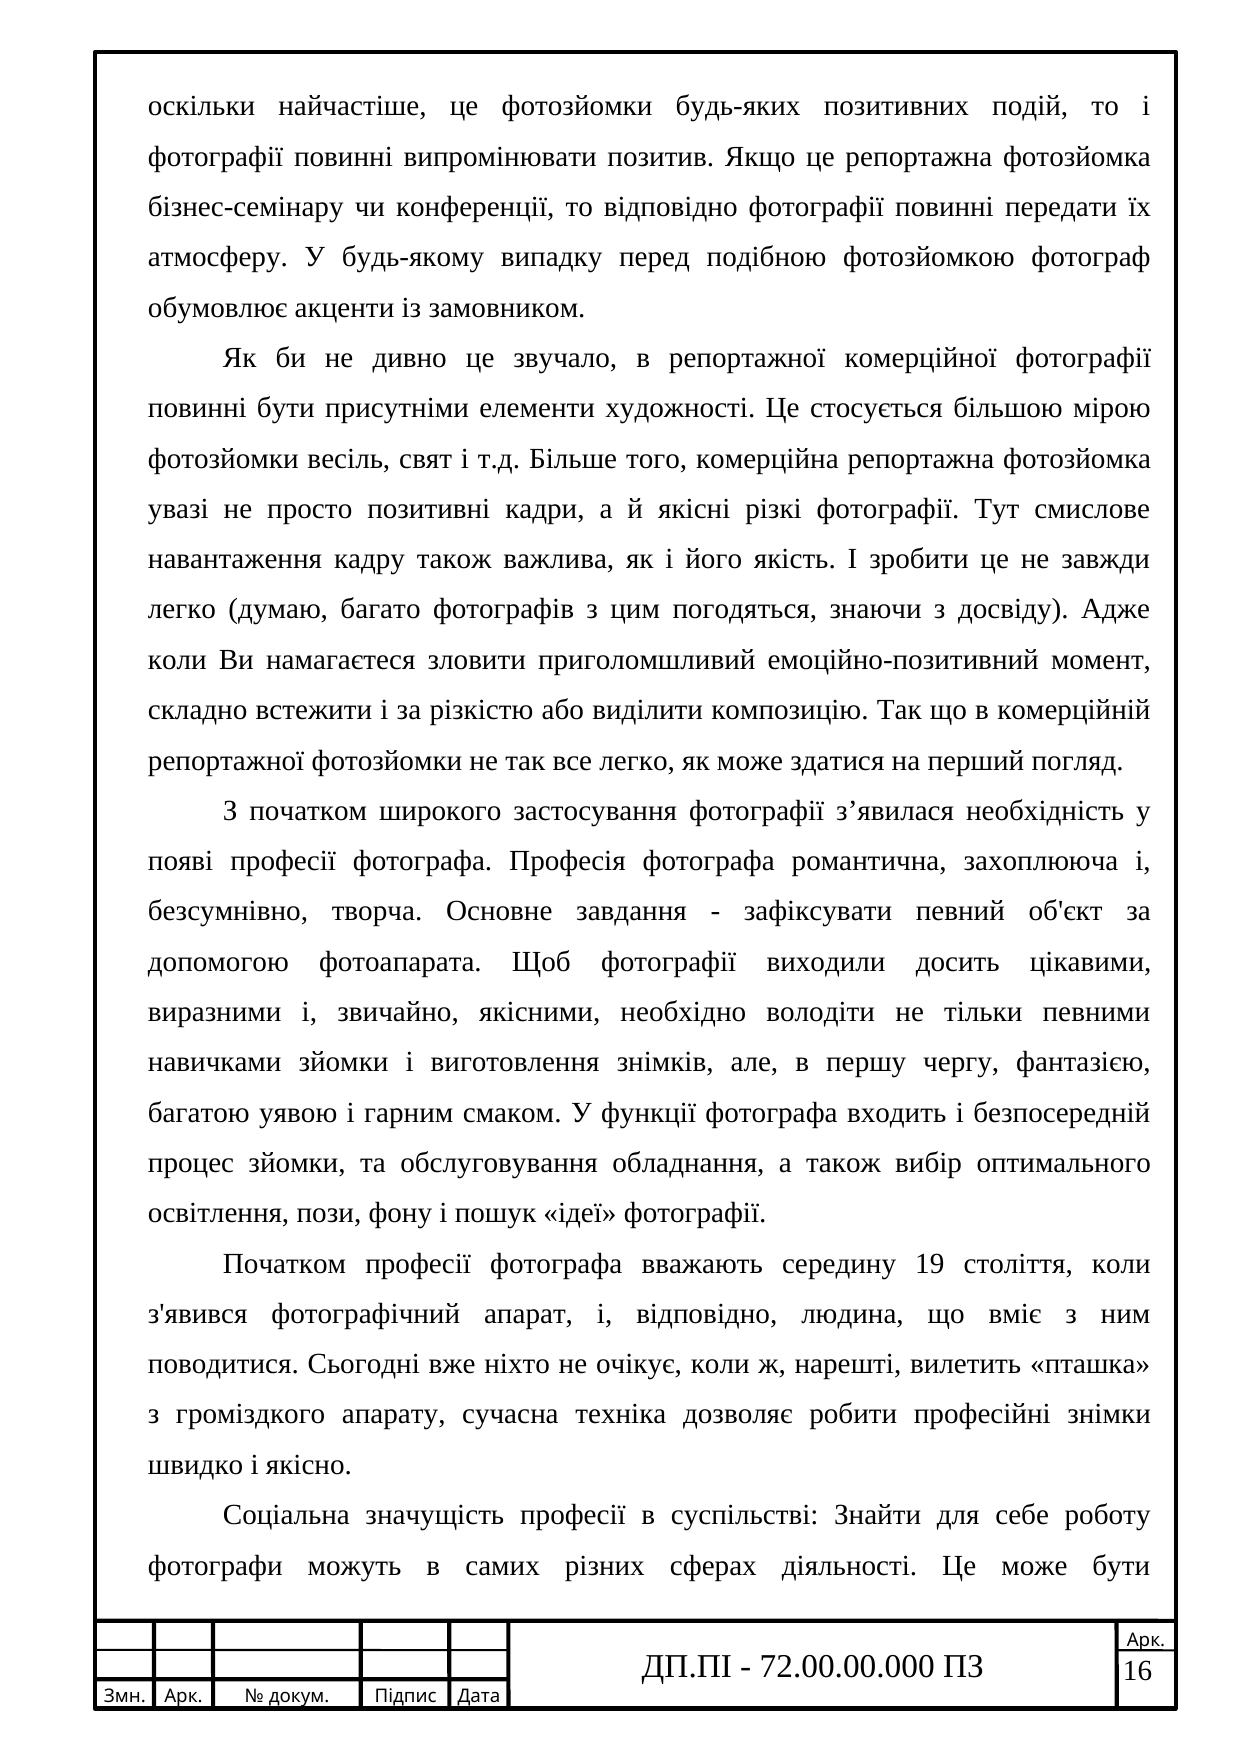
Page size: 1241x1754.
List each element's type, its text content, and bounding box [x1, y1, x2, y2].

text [148, 1497, 1152, 1581]
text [148, 88, 1152, 323]
text Початком професії фотографа вважають середину 19 століття, коли з'явився фотографічний апарат, і, відповідно, людина, що вміє з ним поводитися. Сьогодні вже ніхто не очікує, коли ж, нарешті, вилетить «пташка» з громіздкого апарату, сучасна техніка дозволяє робити професійні знімки швидко і якісно. [148, 1246, 1152, 1481]
text З початком широкого застосування фотографії з’явилася необхідність у появі професії фотографа. Професія фотографа романтична, захоплююча і, безсумнівно, творча. Основне завдання - зафіксувати певний об'єкт за допомогою фотоапарата. Щоб фотографії виходили досить цікавими, виразними і, звичайно, якісними, необхідно володіти не тільки певними навичками зйомки і виготовлення знімків, але, в першу чергу, фантазією, багатою уявою і гарним смаком. У функції фотографа входить і безпосередній процес зйомки, та обслуговування обладнання, а також вибір оптимального освітлення, пози, фону і пошук «ідеї» фотографії. [148, 793, 1152, 1229]
text Як би не дивно це звучало, в репортажної комерційної фотографії повинні бути присутніми елементи художності. Це стосується більшою мірою фотозйомки весіль, свят і т.д. Більше того, комерційна репортажна фотозйомка увазі не просто позитивні кадри, а й якісні різкі фотографії. Тут смислове навантаження кадру також важлива, як і його якість. І зробити це не завжди легко (думаю, багато фотографів з цим погодяться, знаючи з досвіду). Адже коли Ви намагаєтеся зловити приголомшливий емоційно-позитивний момент, складно встежити і за різкістю або виділити композицію. Так що в комерційній репортажної фотозйомки не так все легко, як може здатися на перший погляд. [148, 340, 1152, 776]
